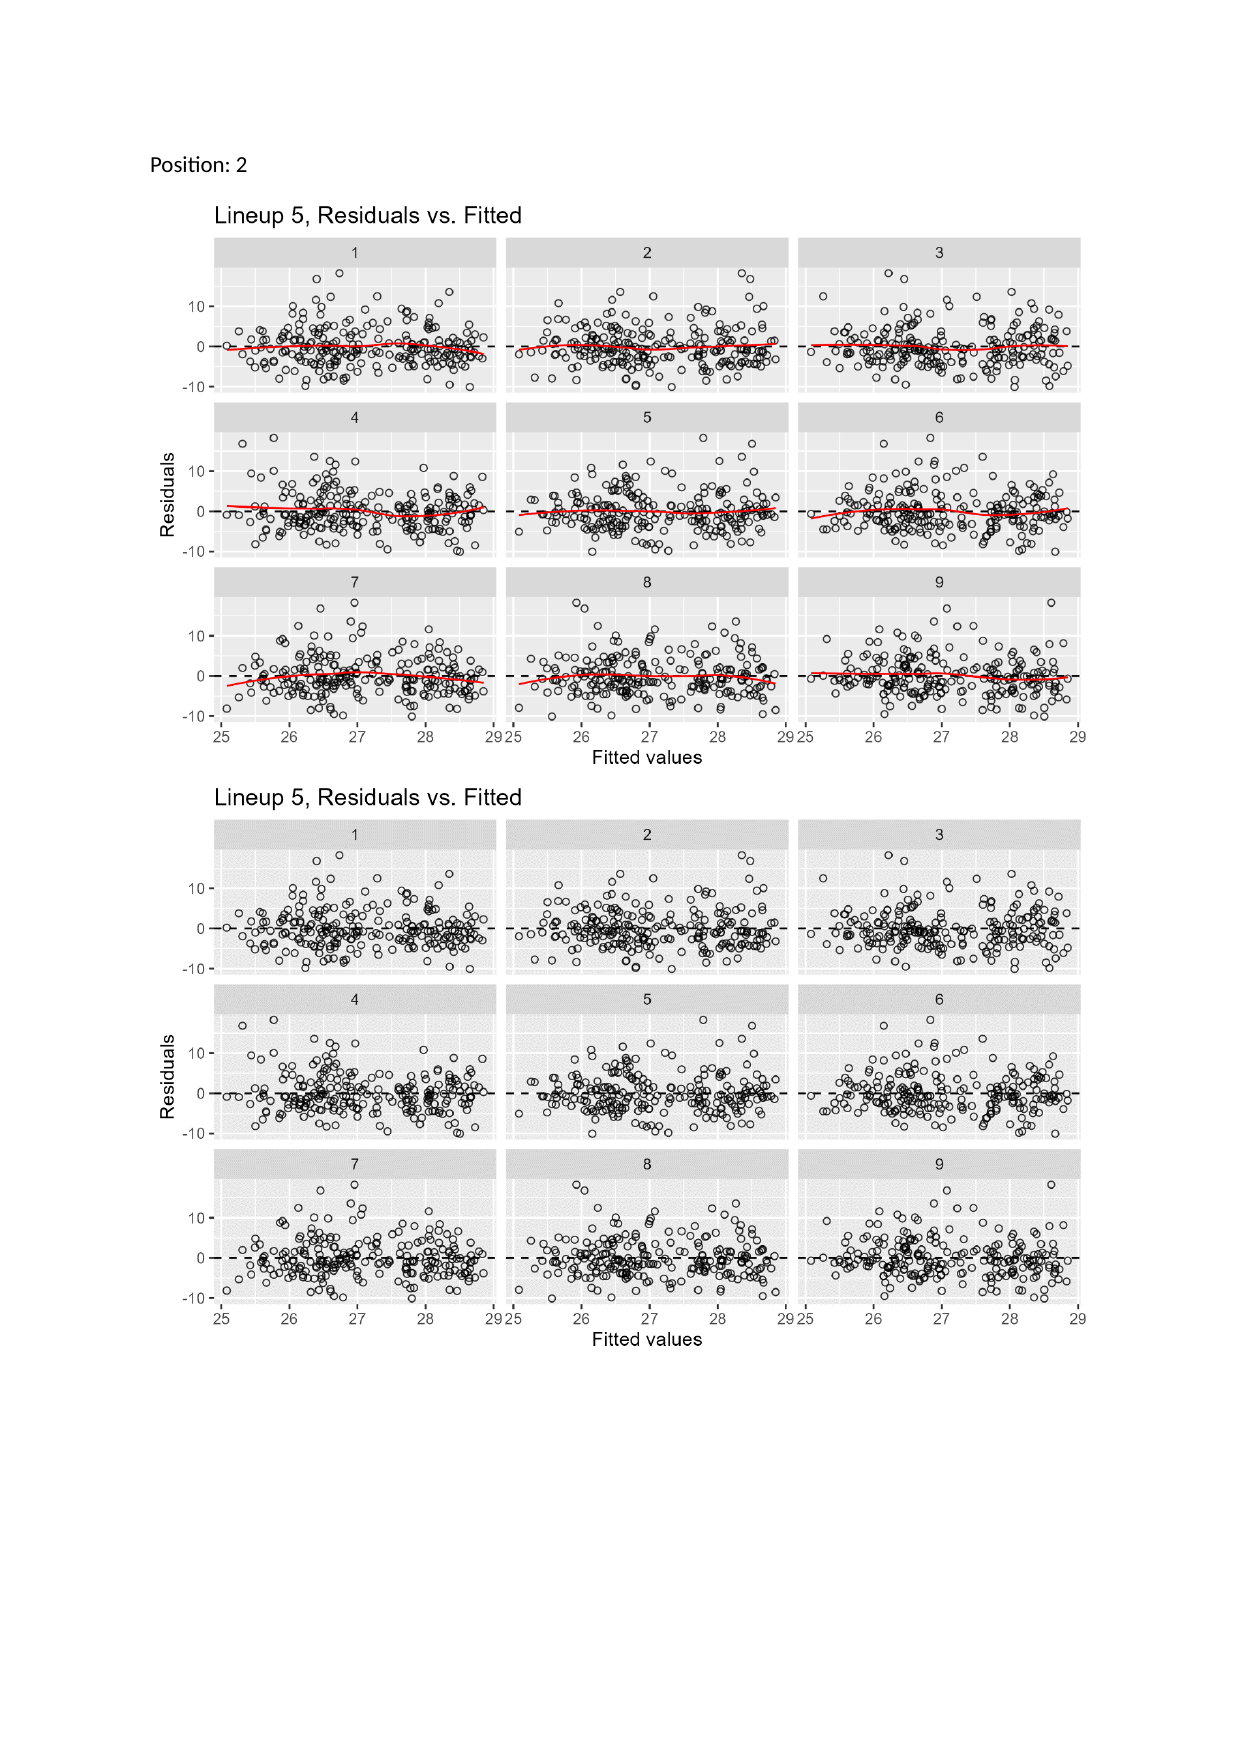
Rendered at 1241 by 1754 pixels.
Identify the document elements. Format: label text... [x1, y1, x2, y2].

text Position: 2 [150, 150, 1090, 178]
picture [150, 196, 1090, 777]
picture [150, 778, 1090, 1359]
